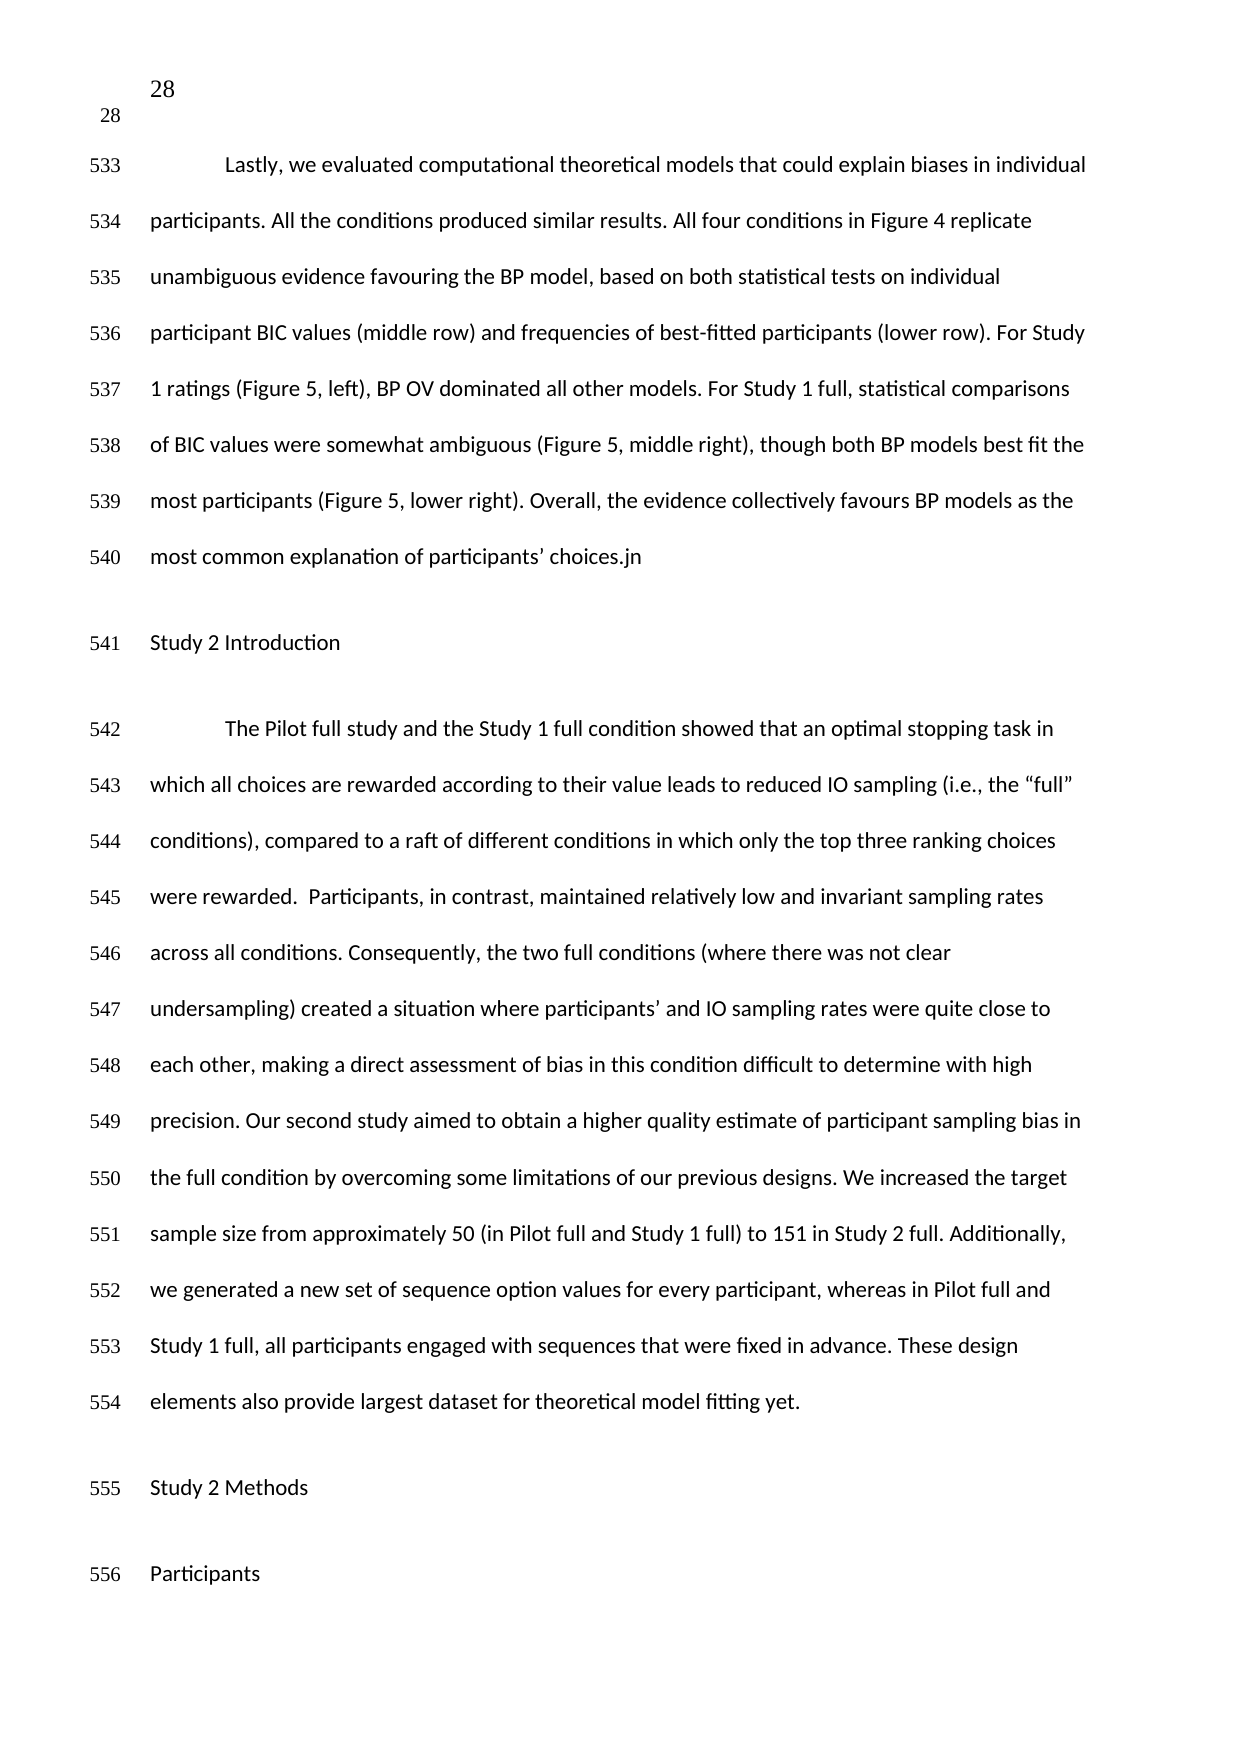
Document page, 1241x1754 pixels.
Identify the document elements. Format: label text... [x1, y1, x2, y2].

text Lastly, we evaluated computational theoretical models that could explain biases in individual participants. All the conditions produced similar results. All four conditions in Figure 4 replicate unambiguous evidence favouring the BP model, based on both statistical tests on individual participant BIC values (middle row) and frequencies of best-fitted participants (lower row). For Study 1 ratings (Figure 5, left), BP OV dominated all other models. For Study 1 full, statistical comparisons of BIC values were somewhat ambiguous (Figure 5, middle right), though both BP models best fit the most participants (Figure 5, lower right). Overall, the evidence collectively favours BP models as the most common explanation of participants’ choices.jn [150, 150, 1090, 570]
text Participants [150, 1559, 1090, 1587]
text The Pilot full study and the Study 1 full condition showed that an optimal stopping task in which all choices are rewarded according to their value leads to reduced IO sampling (i.e., the “full” conditions), compared to a raft of different conditions in which only the top three ranking choices were rewarded. Participants, in contrast, maintained relatively low and invariant sampling rates across all conditions. Consequently, the two full conditions (where there was not clear undersampling) created a situation where participants’ and IO sampling rates were quite close to each other, making a direct assessment of bias in this condition difficult to determine with high precision. Our second study aimed to obtain a higher quality estimate of participant sampling bias in the full condition by overcoming some limitations of our previous designs. We increased the target sample size from approximately 50 (in Pilot full and Study 1 full) to 151 in Study 2 full. Additionally, we generated a new set of sequence option values for every participant, whereas in Pilot full and Study 1 full, all participants engaged with sequences that were fixed in advance. These design elements also provide largest dataset for theoretical model fitting yet. [150, 714, 1090, 1415]
text Study 2 Introduction [150, 628, 1090, 656]
text Study 2 Methods [150, 1473, 1090, 1501]
